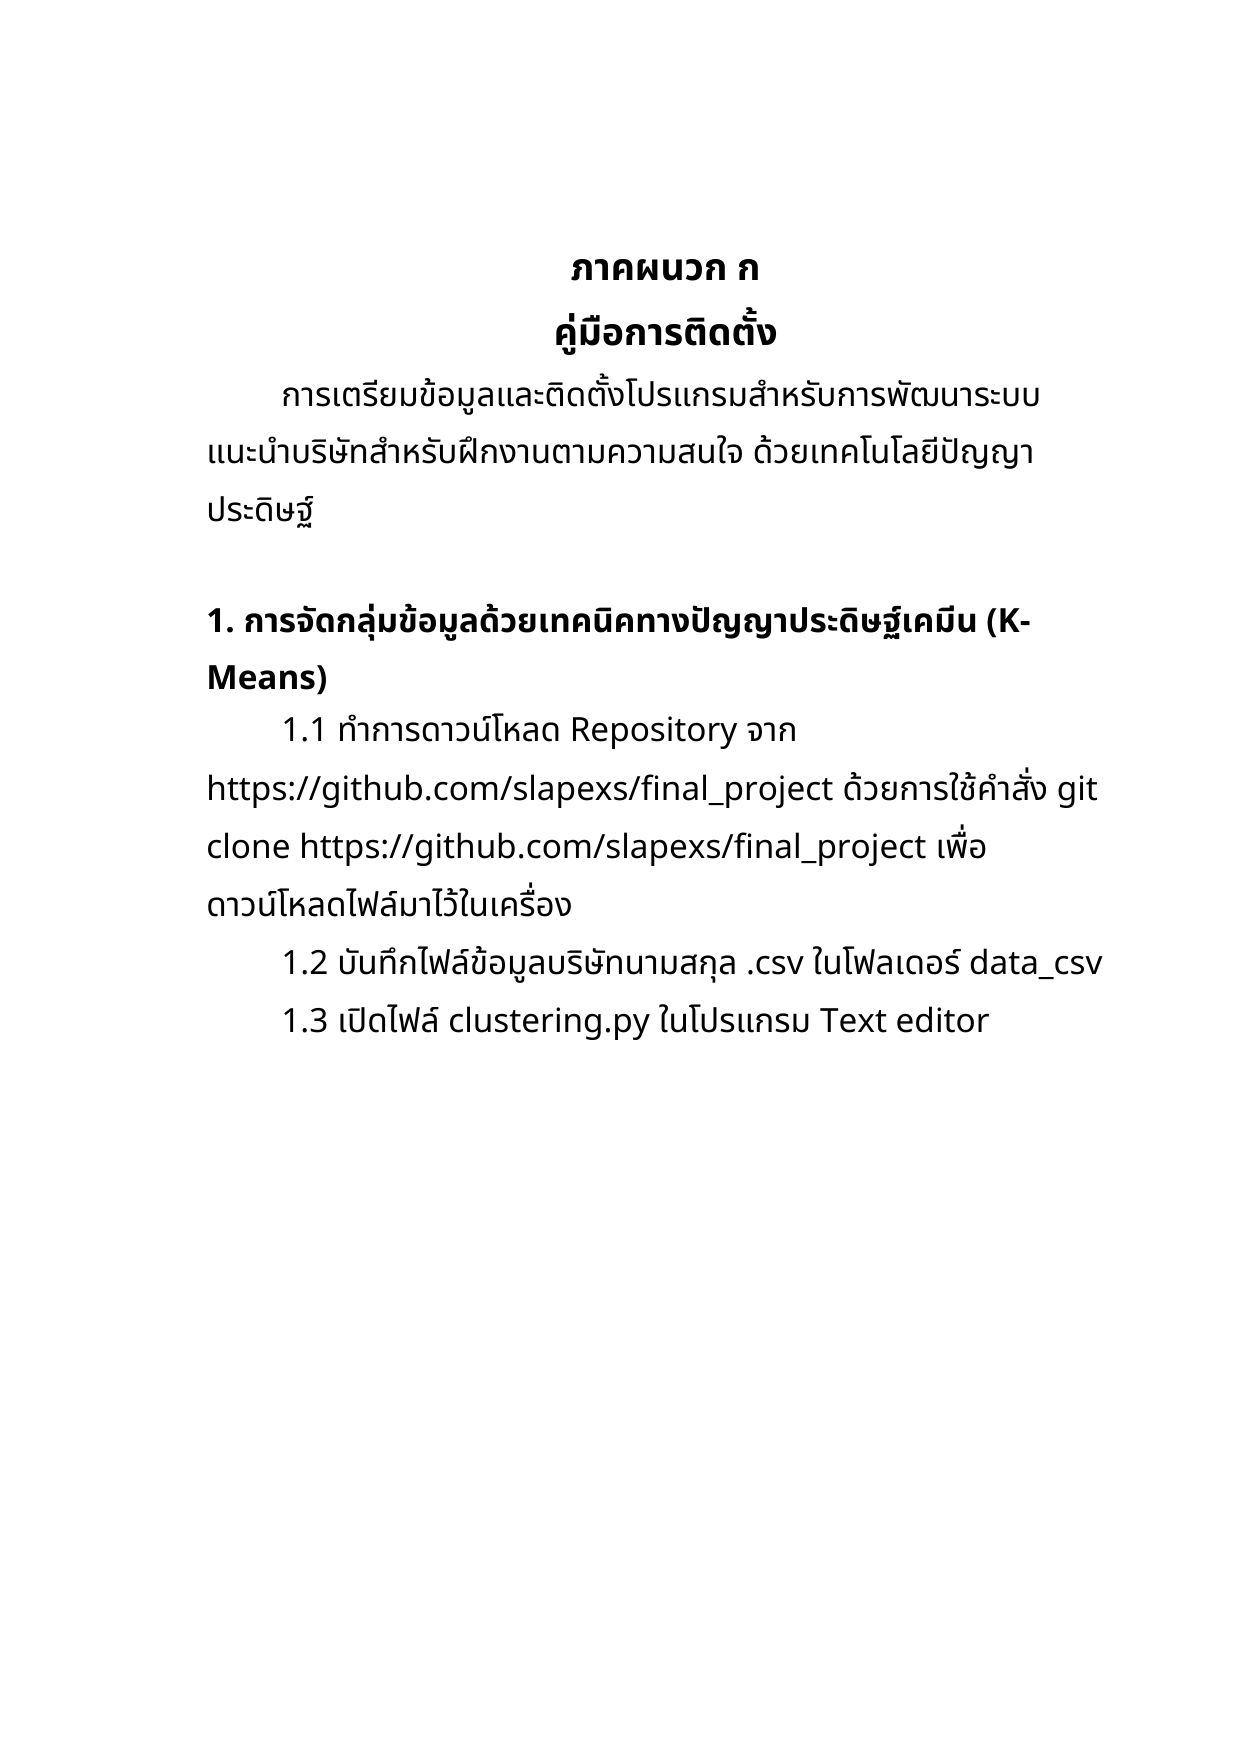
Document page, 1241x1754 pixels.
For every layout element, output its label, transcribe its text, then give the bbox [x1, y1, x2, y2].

text การเตรียมข้อมูลและติดตั้งโปรแกรมสำหรับการพัฒนาระบบแนะนำบริษัทสำหรับฝึกงานตามความสนใจ ด้วยเทคโนโลยีปัญญาประดิษฐ์ [206, 371, 1125, 537]
text ภาคผนวก ก คู่มือการติดตั้ง [206, 240, 1125, 362]
text 1.2 บันทึกไฟล์ข้อมูลบริษัทนามสกุล .csv ในโฟลเดอร์ data_csv [206, 938, 1125, 989]
text 1.3 เปิดไฟล์ clustering.py ในโปรแกรม Text editor [206, 997, 1125, 1047]
text 1.1 ทำการดาวน์โหลด Repository จาก https://github.com/slapexs/final_project ด้วยการใช้คำสั่ง git clone https://github.com/slapexs/final_project เพื่อดาวน์โหลดไฟล์มาไว้ในเครื่อง [206, 706, 1125, 931]
subtitle 1. การจัดกลุ่มข้อมูลด้วยเทคนิคทางปัญญาประดิษฐ์เคมีน (K-Means) [206, 597, 1125, 699]
